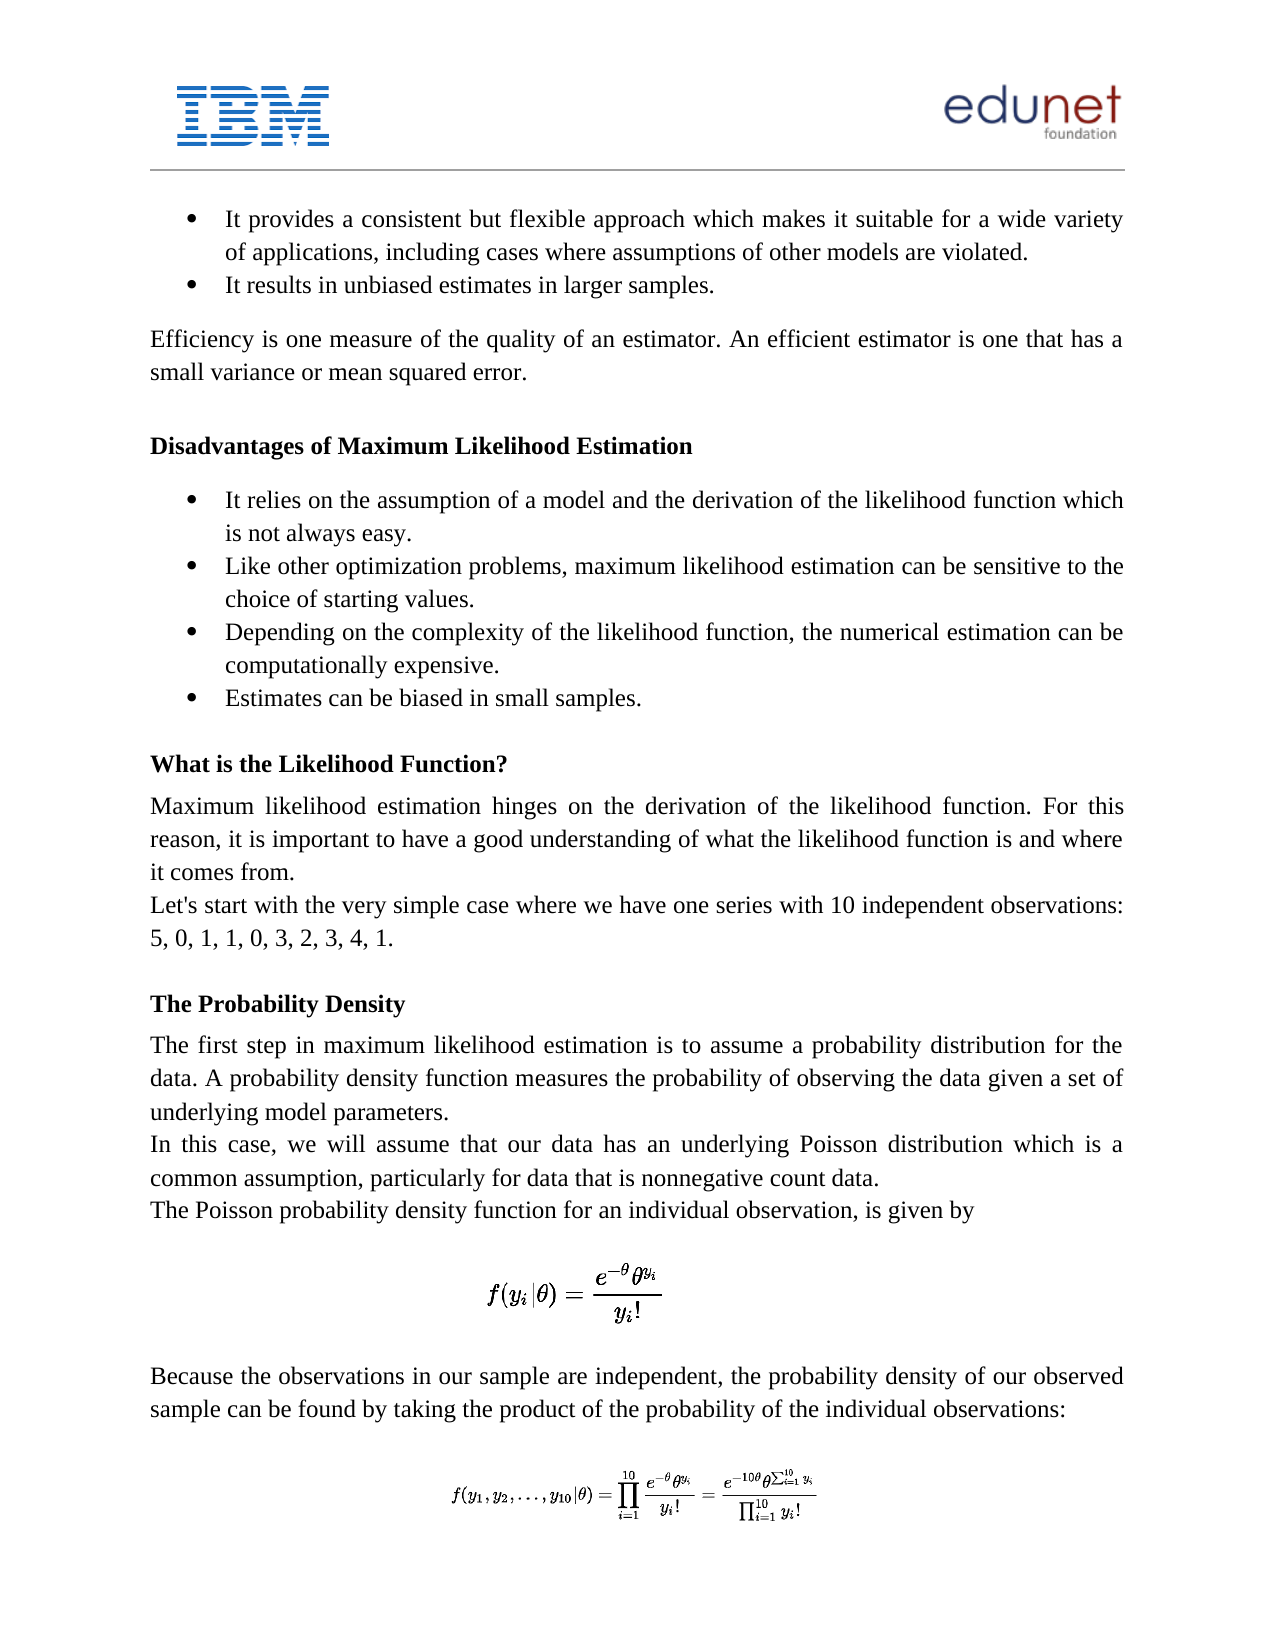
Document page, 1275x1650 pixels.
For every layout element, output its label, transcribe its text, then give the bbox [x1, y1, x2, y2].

subtitle The Probability Density [150, 989, 1125, 1018]
text Efficiency is one measure of the quality of an estimator. An efficient estimator is one that has a small variance or mean squared error. [150, 324, 1125, 385]
text The first step in maximum likelihood estimation is to assume a probability distribution for the data. A probability density function measures the probability of observing the data given a set of underlying model parameters. [150, 1031, 1125, 1125]
list Depending on the complexity of the likelihood function, the numerical estimation can be computationally expensive. [187, 617, 1125, 679]
text In this case, we will assume that our data has an underlying Poisson distribution which is a common assumption, particularly for data that is nonnegative count data. [150, 1129, 1125, 1191]
text Maximum likelihood estimation hinges on the derivation of the likelihood function. For this reason, it is important to have a good understanding of what the likelihood function is and where it comes from. [150, 791, 1125, 886]
text The Poisson probability density function for an individual observation, is given by [150, 1196, 1125, 1224]
list It provides a consistent but flexible approach which makes it suitable for a wide variety of applications, including cases where assumptions of other models are violated. [187, 204, 1125, 266]
list It relies on the assumption of a model and the derivation of the likelihood function which is not always easy. [187, 485, 1125, 547]
subtitle Disadvantages of Maximum Likelihood Estimation [150, 431, 1125, 460]
picture [464, 1246, 742, 1341]
subtitle What is the Likelihood Function? [150, 749, 1125, 778]
text Because the observations in our sample are independent, the probability density of our observed sample can be found by taking the product of the probability of the individual observations: [150, 1361, 1125, 1422]
list Like other optimization problems, maximum likelihood estimation can be sensitive to the choice of starting values. [187, 551, 1125, 613]
list Estimates can be biased in small samples. [187, 683, 1125, 712]
list It results in unbiased estimates in larger samples. [187, 270, 1125, 298]
picture [435, 1445, 841, 1538]
text Let's start with the very simple case where we have one series with 10 independent observations: 5, 0, 1, 1, 0, 3, 2, 3, 4, 1. [150, 890, 1125, 952]
